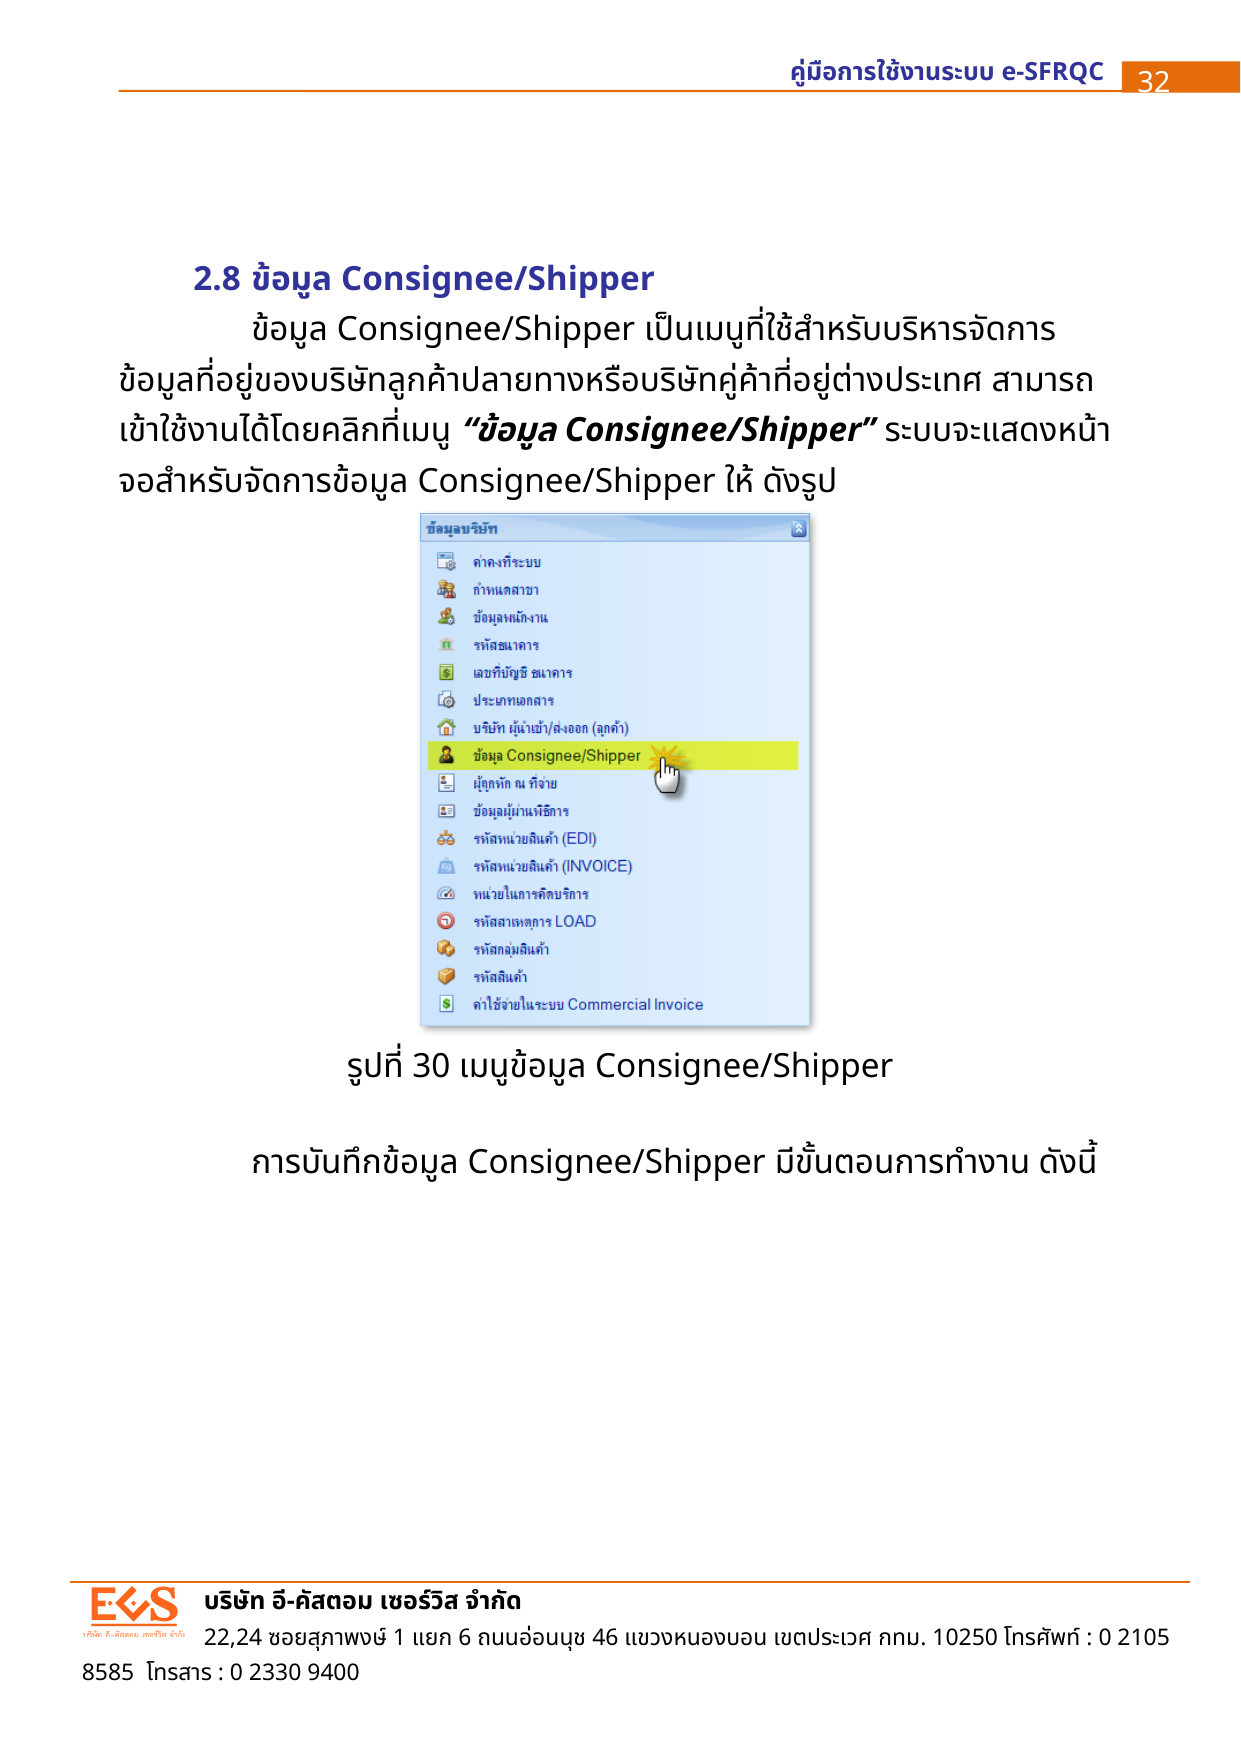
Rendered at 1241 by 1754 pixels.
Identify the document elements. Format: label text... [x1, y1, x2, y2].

picture [420, 513, 810, 1026]
text รูปที่ 30 เมนูข้อมูล Consignee/Shipper [118, 1042, 1122, 1093]
text การบันทึกข้อมูล Consignee/Shipper มีขั้นตอนการทำงาน ดังนี้ [118, 1138, 1122, 1189]
picture [81, 1585, 185, 1636]
subtitle ข้อมูล Consignee/Shipper [193, 254, 1122, 305]
text ข้อมูล Consignee/Shipper เป็นเมนูที่ใช้สำหรับบริหารจัดการข้อมูลที่อยู่ของบริษัทลูกค้าปลายทางหรือบริษัทคู่ค้าที่อยู่ต่างประเทศ สามารถเข้าใช้งานได้โดยคลิกที่เมนู “ข้อมูล Consignee/Shipper” ระบบจะแสดงหน้าจอสำหรับจัดการข้อมูล Consignee/Shipper ให้ ดังรูป [118, 305, 1122, 507]
